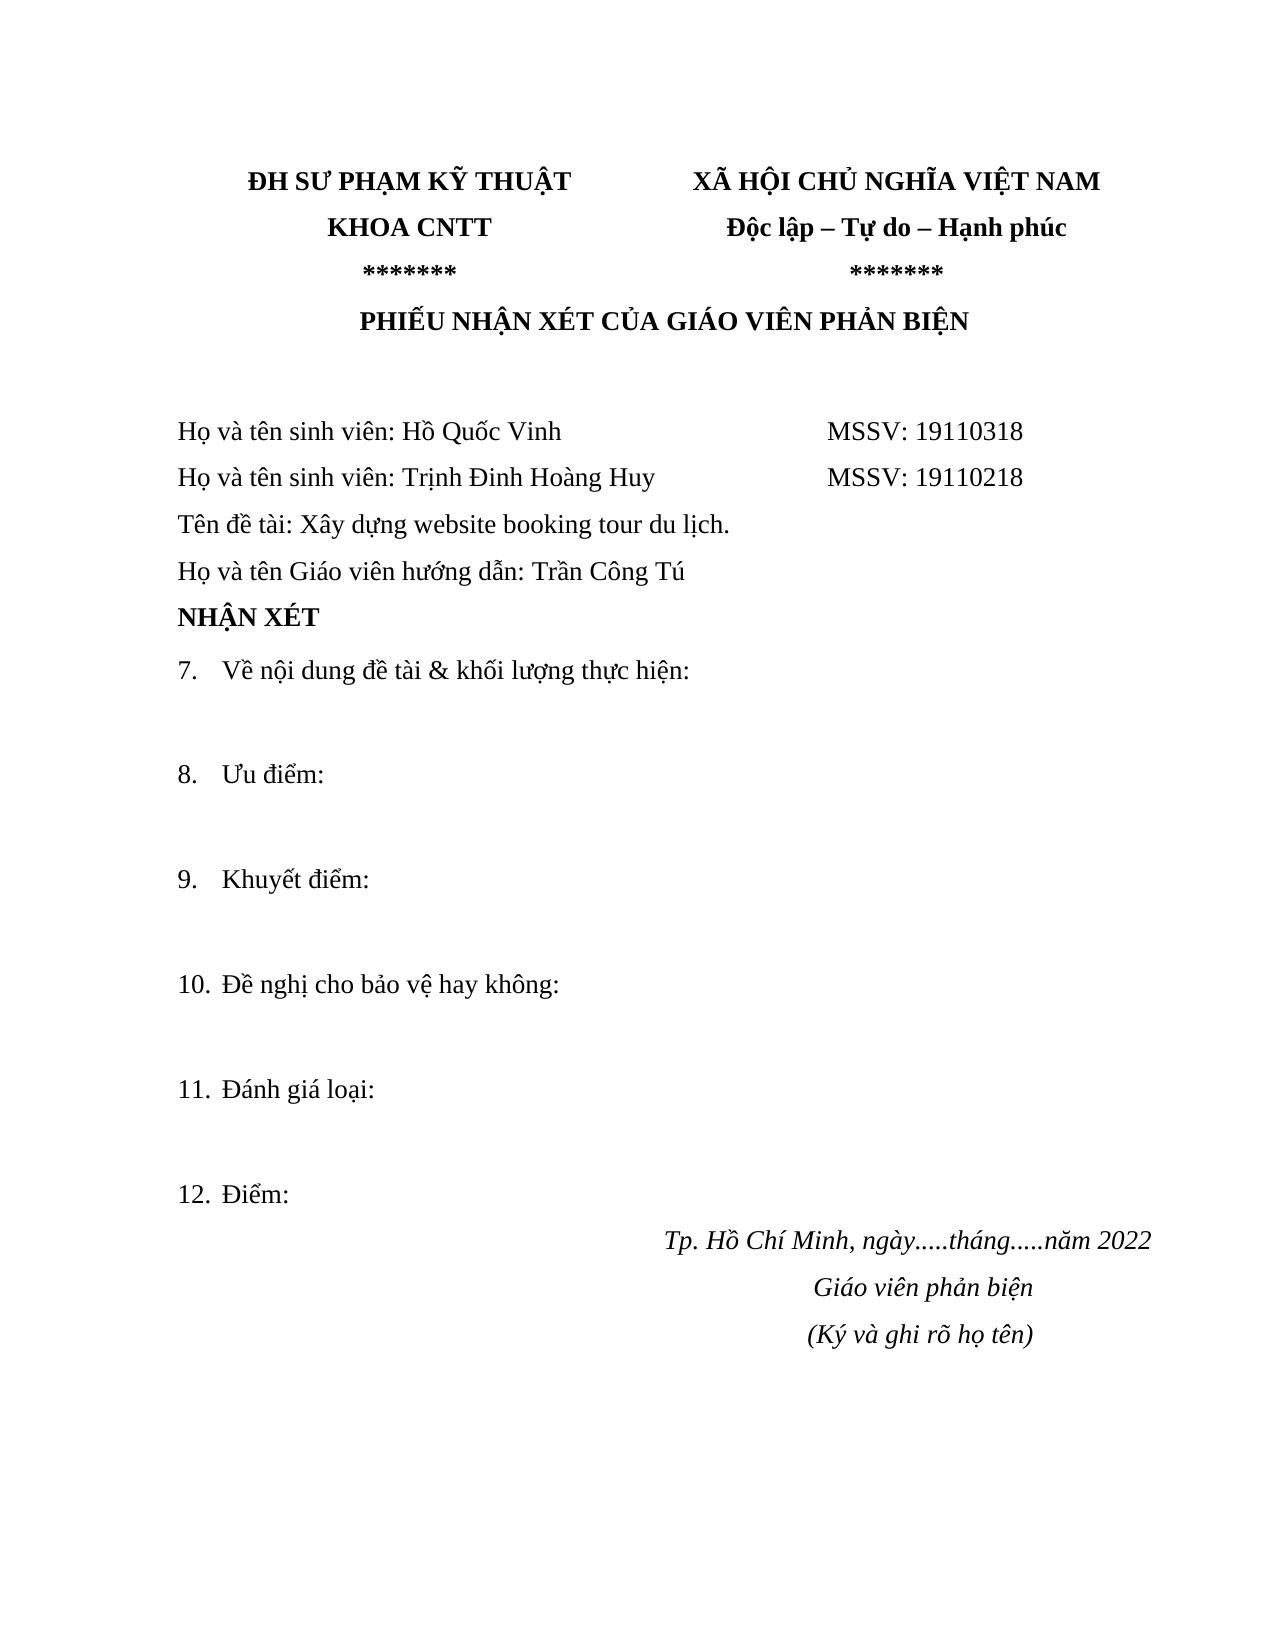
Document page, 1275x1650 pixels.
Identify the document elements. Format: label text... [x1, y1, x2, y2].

table_cell ******* [653, 258, 1140, 305]
table_cell KHOA CNTT [166, 211, 653, 258]
text Tên đề tài: Xây dựng website booking tour du lịch. [177, 508, 1152, 539]
text Họ và tên sinh viên: Hồ Quốc Vinh MSSV: 19110318 [177, 415, 1152, 446]
text PHIẾU NHẬN XÉT CỦA GIÁO VIÊN PHẢN BIỆN [177, 305, 1152, 336]
list Đánh giá loại: [177, 1073, 1152, 1104]
table_cell Độc lập – Tự do – Hạnh phúc [653, 211, 1140, 258]
table_cell ******* [166, 258, 653, 305]
list Khuyết điểm: [177, 863, 1152, 894]
list Về nội dung đề tài & khối lượng thực hiện: [177, 654, 1152, 685]
text (Ký và ghi rõ họ tên) [177, 1318, 1033, 1349]
table_header ĐH SƯ PHẠM KỸ THUẬT [166, 165, 653, 211]
text Giáo viên phản biện [177, 1271, 1033, 1302]
text Họ và tên Giáo viên hướng dẫn: Trần Công Tú [177, 555, 1152, 586]
table_header XÃ HỘI CHỦ NGHĨA VIỆT NAM [653, 165, 1140, 211]
text NHẬN XÉT [177, 601, 1152, 633]
list Ưu điểm: [177, 759, 1152, 790]
list Điểm: [177, 1178, 1152, 1209]
list Đề nghị cho bảo vệ hay không: [177, 968, 1152, 999]
text Tp. Hồ Chí Minh, ngày.....tháng.....năm 2022 [177, 1224, 1152, 1256]
text Họ và tên sinh viên: Trịnh Đinh Hoàng Huy MSSV: 19110218 [177, 461, 1152, 493]
